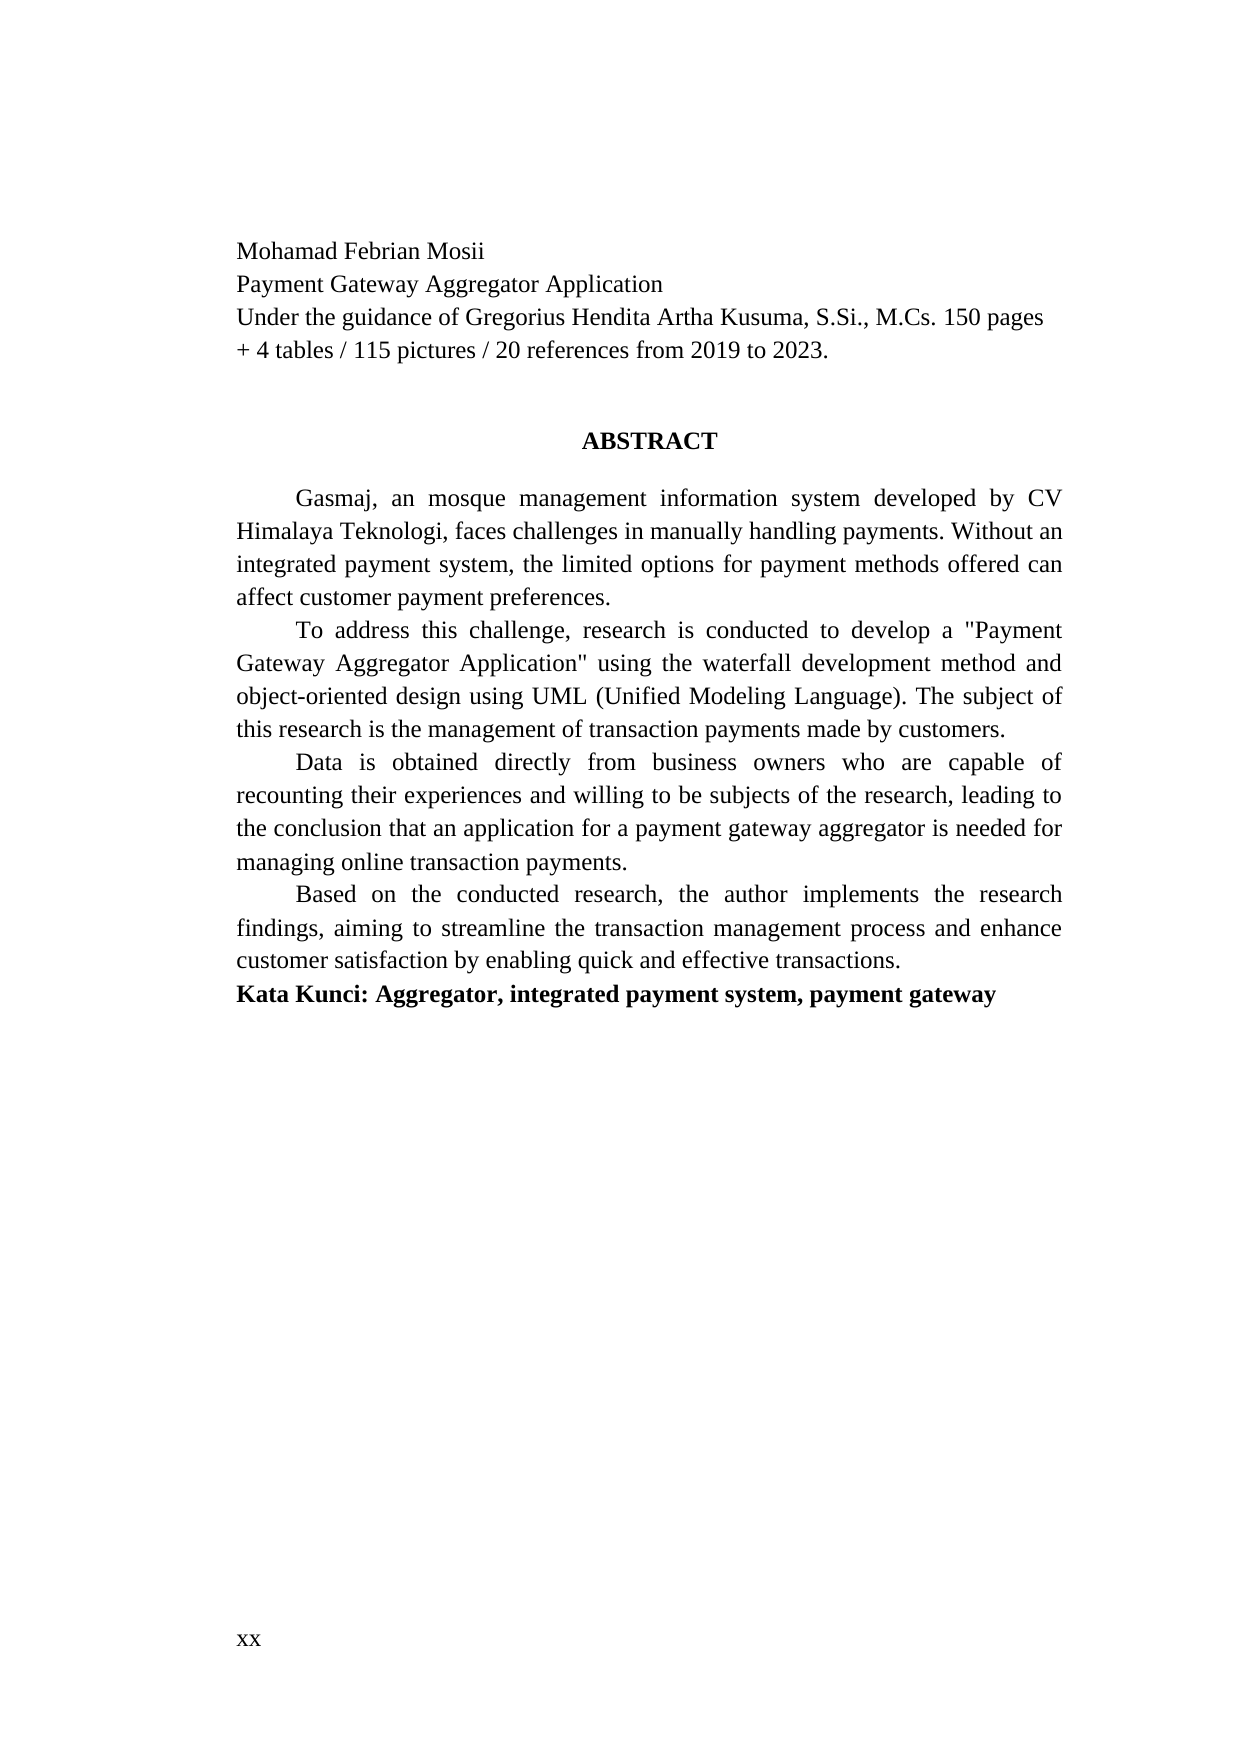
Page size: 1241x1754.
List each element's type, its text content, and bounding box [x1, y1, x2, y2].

text Kata Kunci: Aggregator, integrated payment system, payment gateway [236, 979, 1063, 1007]
text Data is obtained directly from business owners who are capable of recounting their experiences and willing to be subjects of the research, leading to the conclusion that an application for a payment gateway aggregator is needed for managing online transaction payments. [236, 747, 1063, 875]
text Under the guidance of Gregorius Hendita Artha Kusuma, S.Si., M.Cs. 150 pages + 4 tables / 115 pictures / 20 references from 2019 to 2023. [236, 302, 1063, 364]
text ABSTRACT [236, 426, 1063, 454]
text Payment Gateway Aggregator Application [236, 269, 1063, 298]
text Mohamad Febrian Mosii [236, 236, 1063, 265]
text Based on the conducted research, the author implements the research findings, aiming to streamline the transaction management process and enhance customer satisfaction by enabling quick and effective transactions. [236, 879, 1063, 974]
text To address this challenge, research is conducted to develop a "Payment Gateway Aggregator Application" using the waterfall development method and object-oriented design using UML (Unified Modeling Language). The subject of this research is the management of transaction payments made by customers. [236, 615, 1063, 743]
text Gasmaj, an mosque management information system developed by CV Himalaya Teknologi, faces challenges in manually handling payments. Without an integrated payment system, the limited options for payment methods offered can affect customer payment preferences. [236, 483, 1063, 611]
